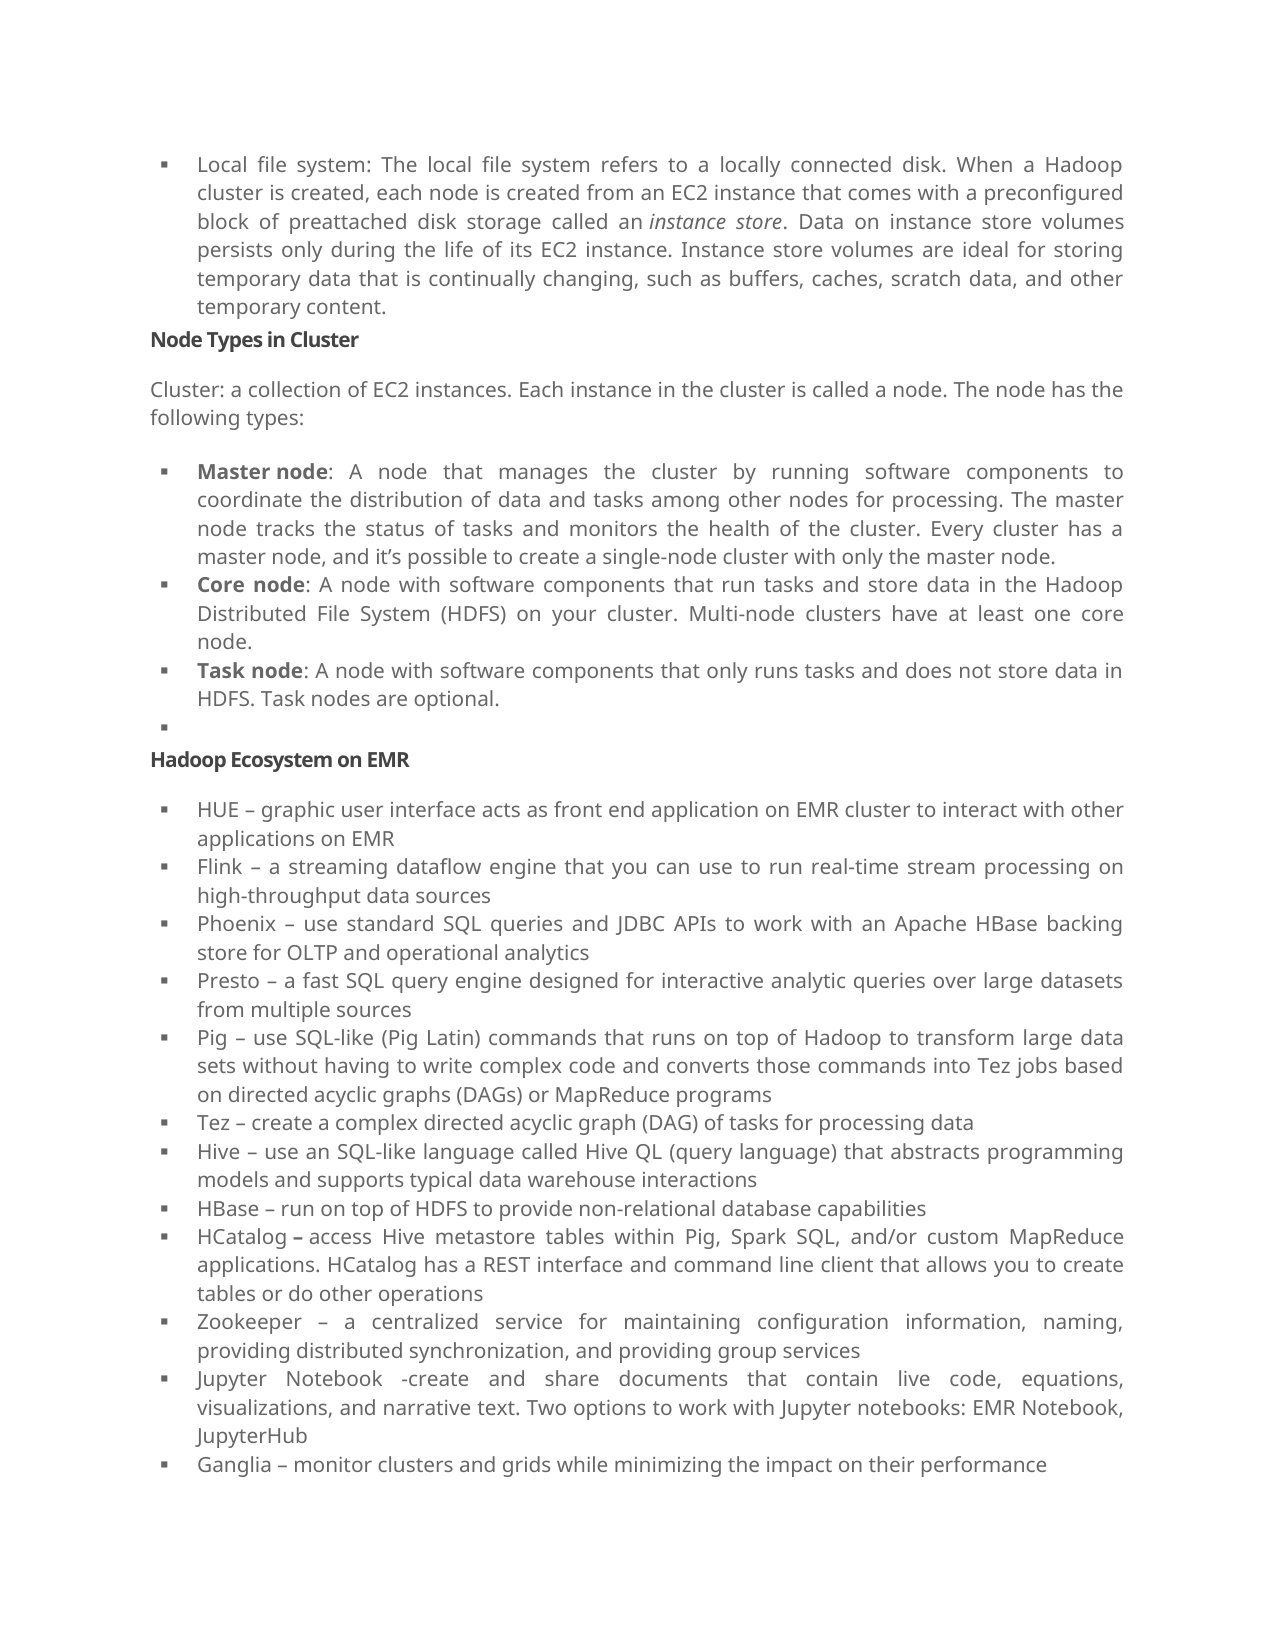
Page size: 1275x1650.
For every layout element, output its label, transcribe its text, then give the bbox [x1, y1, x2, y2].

text Cluster: a collection of EC2 instances. Each instance in the cluster is called a node. The node has the following types: [150, 375, 1125, 432]
list Tez – create a complex directed acyclic graph (DAG) of tasks for processing data [159, 1108, 1125, 1137]
list Master node: A node that manages the cluster by running software components to coordinate the distribution of data and tasks among other nodes for processing. The master node tracks the status of tasks and monitors the health of the cluster. Every cluster has a master node, and it’s possible to create a single-node cluster with only the master node. [159, 457, 1125, 571]
list Ganglia – monitor clusters and grids while minimizing the impact on their performance [159, 1450, 1125, 1478]
list Task node: A node with software components that only runs tasks and does not store data in HDFS. Task nodes are optional. [159, 656, 1125, 713]
subtitle Hadoop Ecosystem on EMR [150, 741, 1125, 774]
list Zookeeper – a centralized service for maintaining configuration information, naming, providing distributed synchronization, and providing group services [159, 1307, 1125, 1364]
list HCatalog – access Hive metastore tables within Pig, Spark SQL, and/or custom MapReduce applications. HCatalog has a REST interface and command line client that allows you to create tables or do other operations [159, 1222, 1125, 1307]
list Presto – a fast SQL query engine designed for interactive analytic queries over large datasets from multiple sources [159, 966, 1125, 1023]
list Flink – a streaming dataflow engine that you can use to run real-time stream processing on high-throughput data sources [159, 852, 1125, 909]
list Phoenix – use standard SQL queries and JDBC APIs to work with an Apache HBase backing store for OLTP and operational analytics [159, 909, 1125, 966]
list Hive – use an SQL-like language called Hive QL (query language) that abstracts programming models and supports typical data warehouse interactions [159, 1137, 1125, 1194]
subtitle Node Types in Cluster [150, 321, 1125, 353]
list Local file system: The local file system refers to a locally connected disk. When a Hadoop cluster is created, each node is created from an EC2 instance that comes with a preconfigured block of preattached disk storage called an instance store. Data on instance store volumes persists only during the life of its EC2 instance. Instance store volumes are ideal for storing temporary data that is continually changing, such as buffers, caches, scratch data, and other temporary content. [159, 150, 1125, 321]
list HUE – graphic user interface acts as front end application on EMR cluster to interact with other applications on EMR [159, 796, 1125, 852]
list HBase – run on top of HDFS to provide non-relational database capabilities [159, 1194, 1125, 1222]
list Jupyter Notebook -create and share documents that contain live code, equations, visualizations, and narrative text. Two options to work with Jupyter notebooks: EMR Notebook, JupyterHub [159, 1364, 1125, 1450]
list Pig – use SQL-like (Pig Latin) commands that runs on top of Hadoop to transform large data sets without having to write complex code and converts those commands into Tez jobs based on directed acyclic graphs (DAGs) or MapReduce programs [159, 1023, 1125, 1108]
list Core node: A node with software components that run tasks and store data in the Hadoop Distributed File System (HDFS) on your cluster. Multi-node clusters have at least one core node. [159, 571, 1125, 656]
